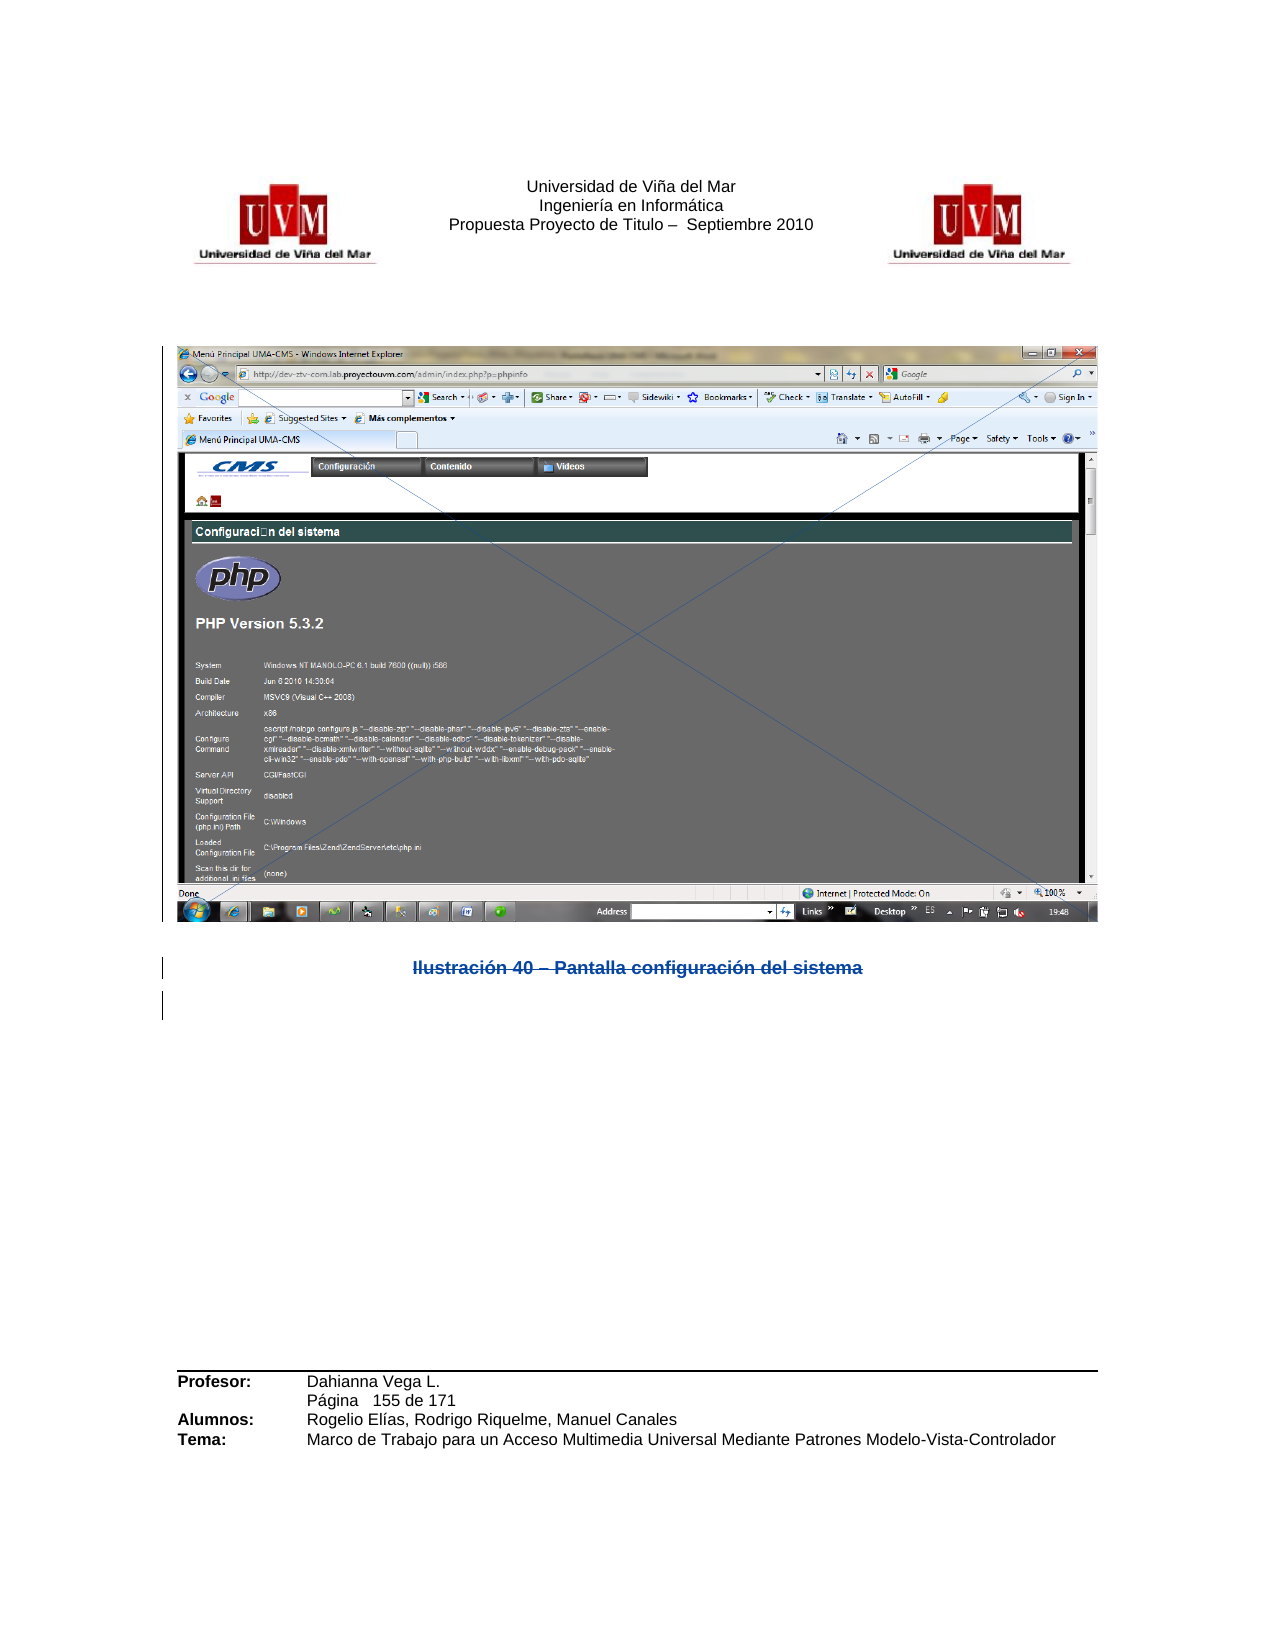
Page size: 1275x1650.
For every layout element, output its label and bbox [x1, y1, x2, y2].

picture [179, 635, 1096, 922]
picture [177, 176, 390, 267]
picture [177, 347, 635, 921]
picture [871, 176, 1084, 267]
picture [179, 346, 1096, 633]
picture [640, 347, 1098, 921]
